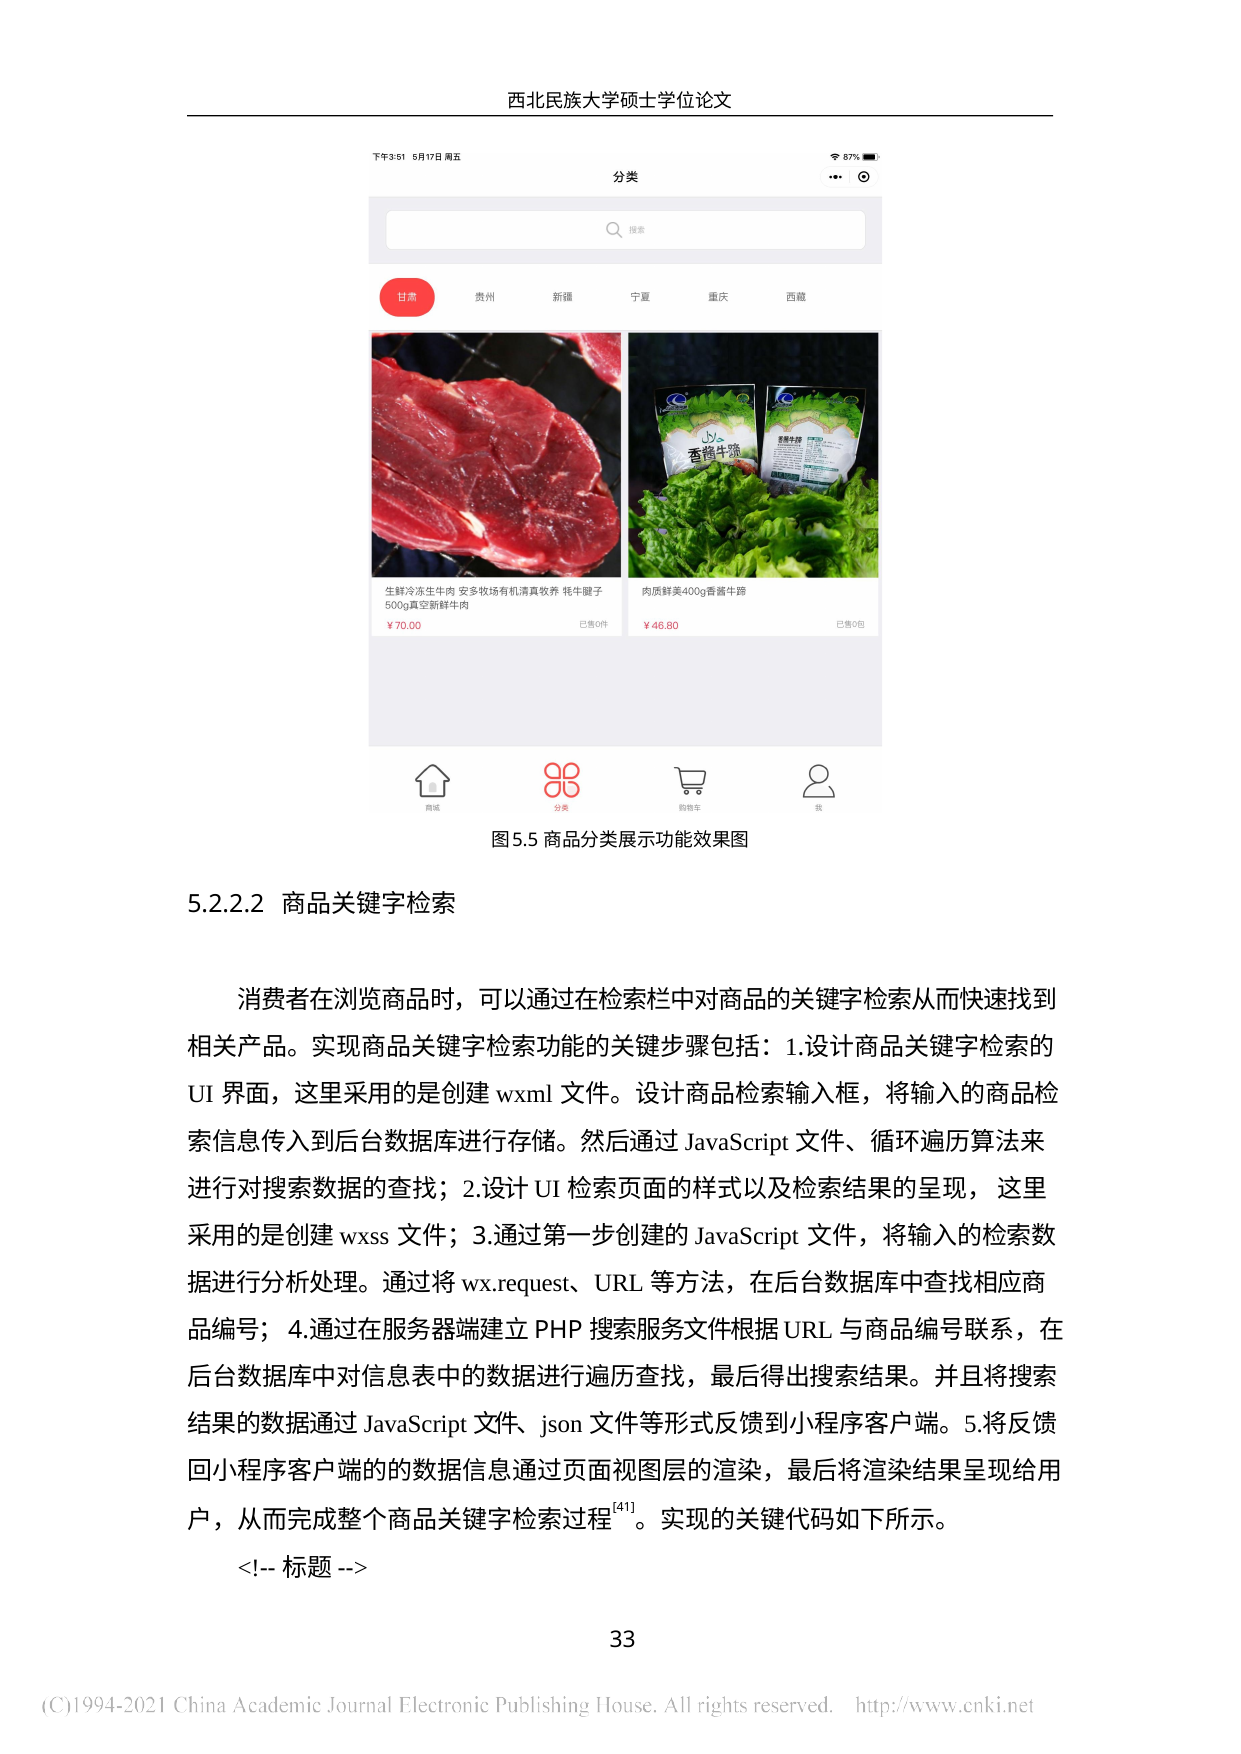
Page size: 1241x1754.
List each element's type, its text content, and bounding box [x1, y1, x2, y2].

picture [368, 153, 883, 813]
text 消费者在浏览商品时，可以通过在检索栏中对商品的关键字检索从而快速找到相关产品。实现商品关键字检索功能的关键步骤包括：1.设计商品关键字检索的 UI 界面，这里采用的是创建 wxml 文件。设计商品检索输入框，将输入的商品检索信息传入到后台数据库进行存储。然后通过 JavaScript 文件、循环遍历算法来进行对搜索数据的查找；2.设计 UI 检索页面的样式以及检索结果的呈现， 这里采用的是创建 wxss 文件；3.通过第一步创建的 JavaScript 文件，将输入的检索数据进行分析处理。通过将 wx.request、URL 等方法，在后台数据库中查找相应商品编号； 4.通过在服务器端建立 PHP 搜索服务文件根据 URL 与商品编号联系，在后台数据库中对信息表中的数据进行遍历查找，最后得出搜索结果。并且将搜索结果的数据通过 JavaScript 文件、json 文件等形式反馈到小程序客户端。5.将反馈回小程序客户端的的数据信息通过页面视图层的渲染，最后将渲染结果呈现给用户，从而完成整个商品关键字检索过程[41]。实现的关键代码如下所示。 [187, 980, 1066, 1535]
picture [855, 1696, 1034, 1717]
text <!-- 标题 --> [237, 1547, 1096, 1583]
list 商品关键字检索 [187, 883, 1096, 919]
picture [42, 1696, 832, 1717]
text 图 5.5 商品分类展示功能效果图 [162, 825, 1078, 852]
